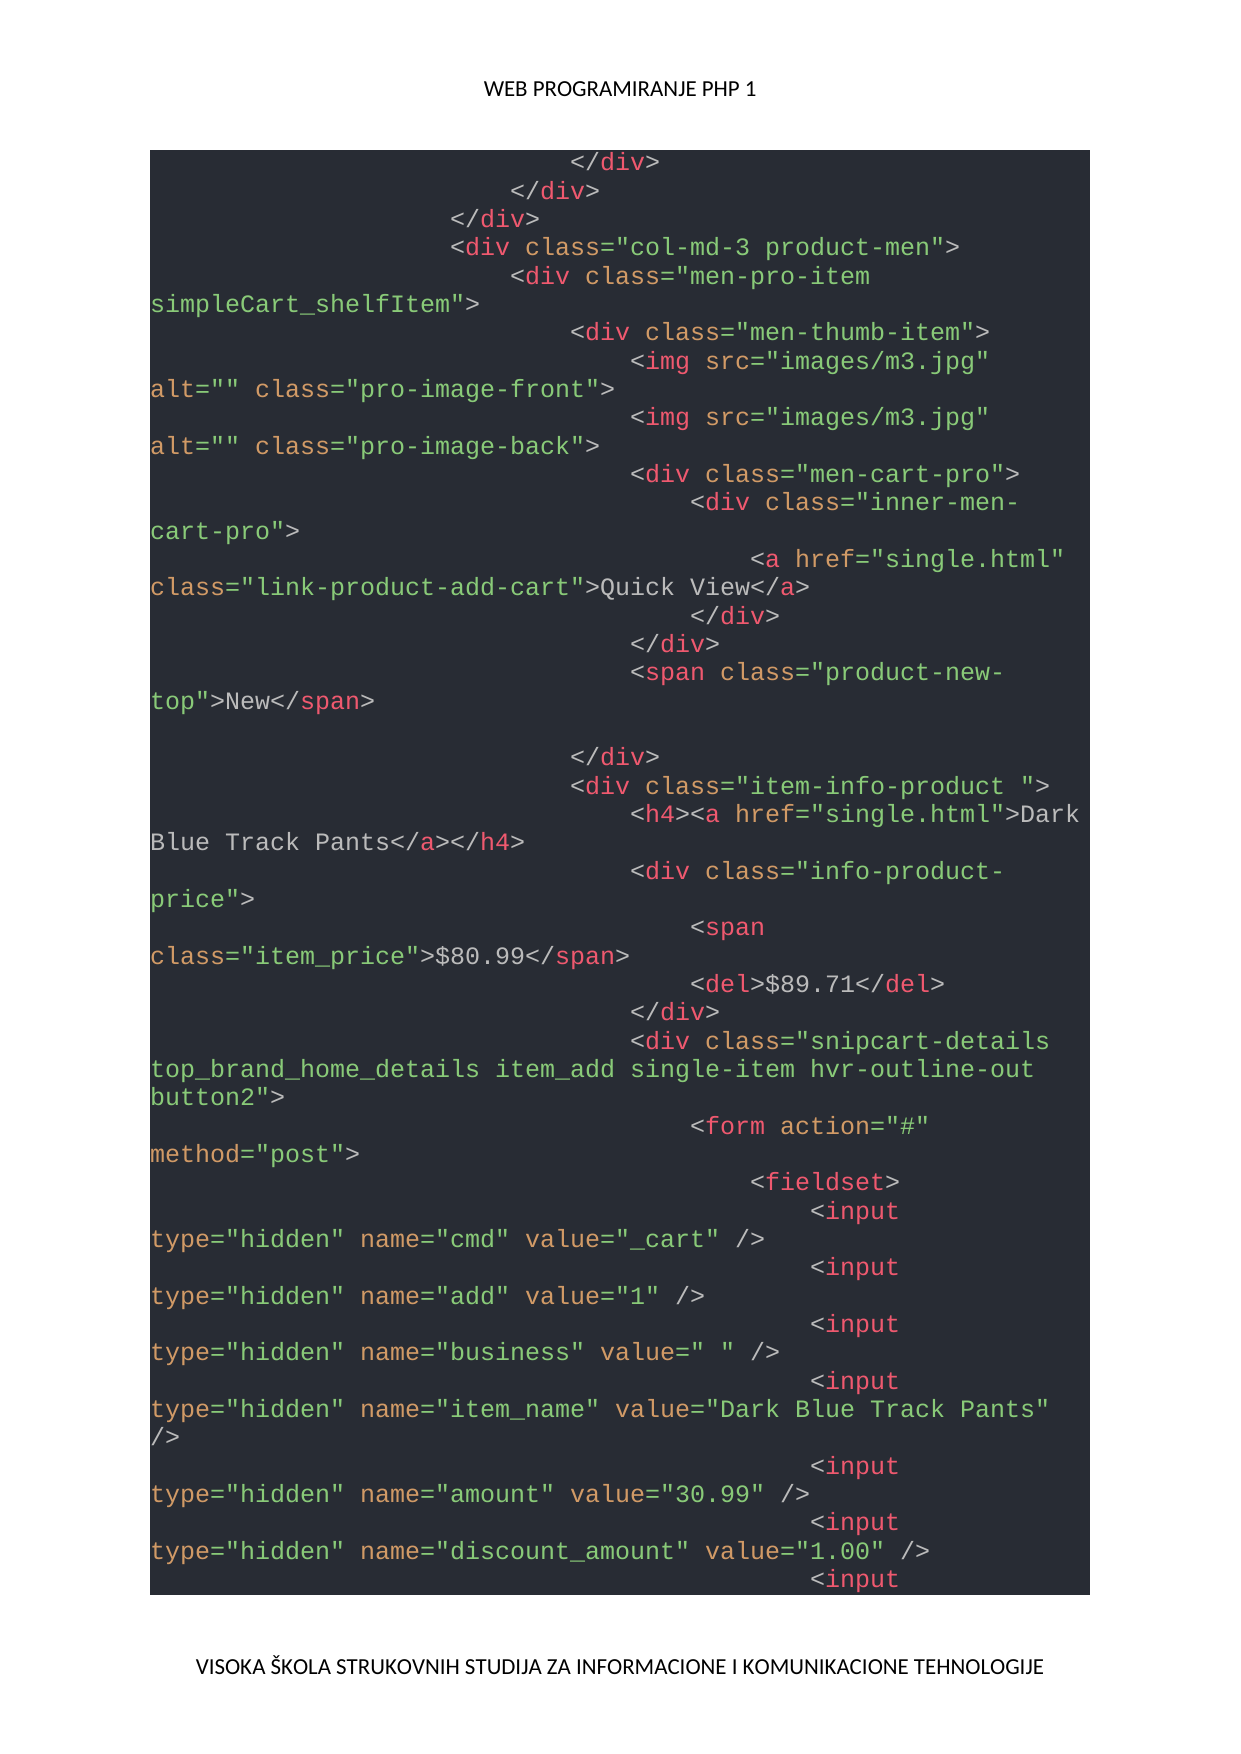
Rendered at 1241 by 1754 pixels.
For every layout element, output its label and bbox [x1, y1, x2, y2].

text [150, 150, 1090, 1595]
